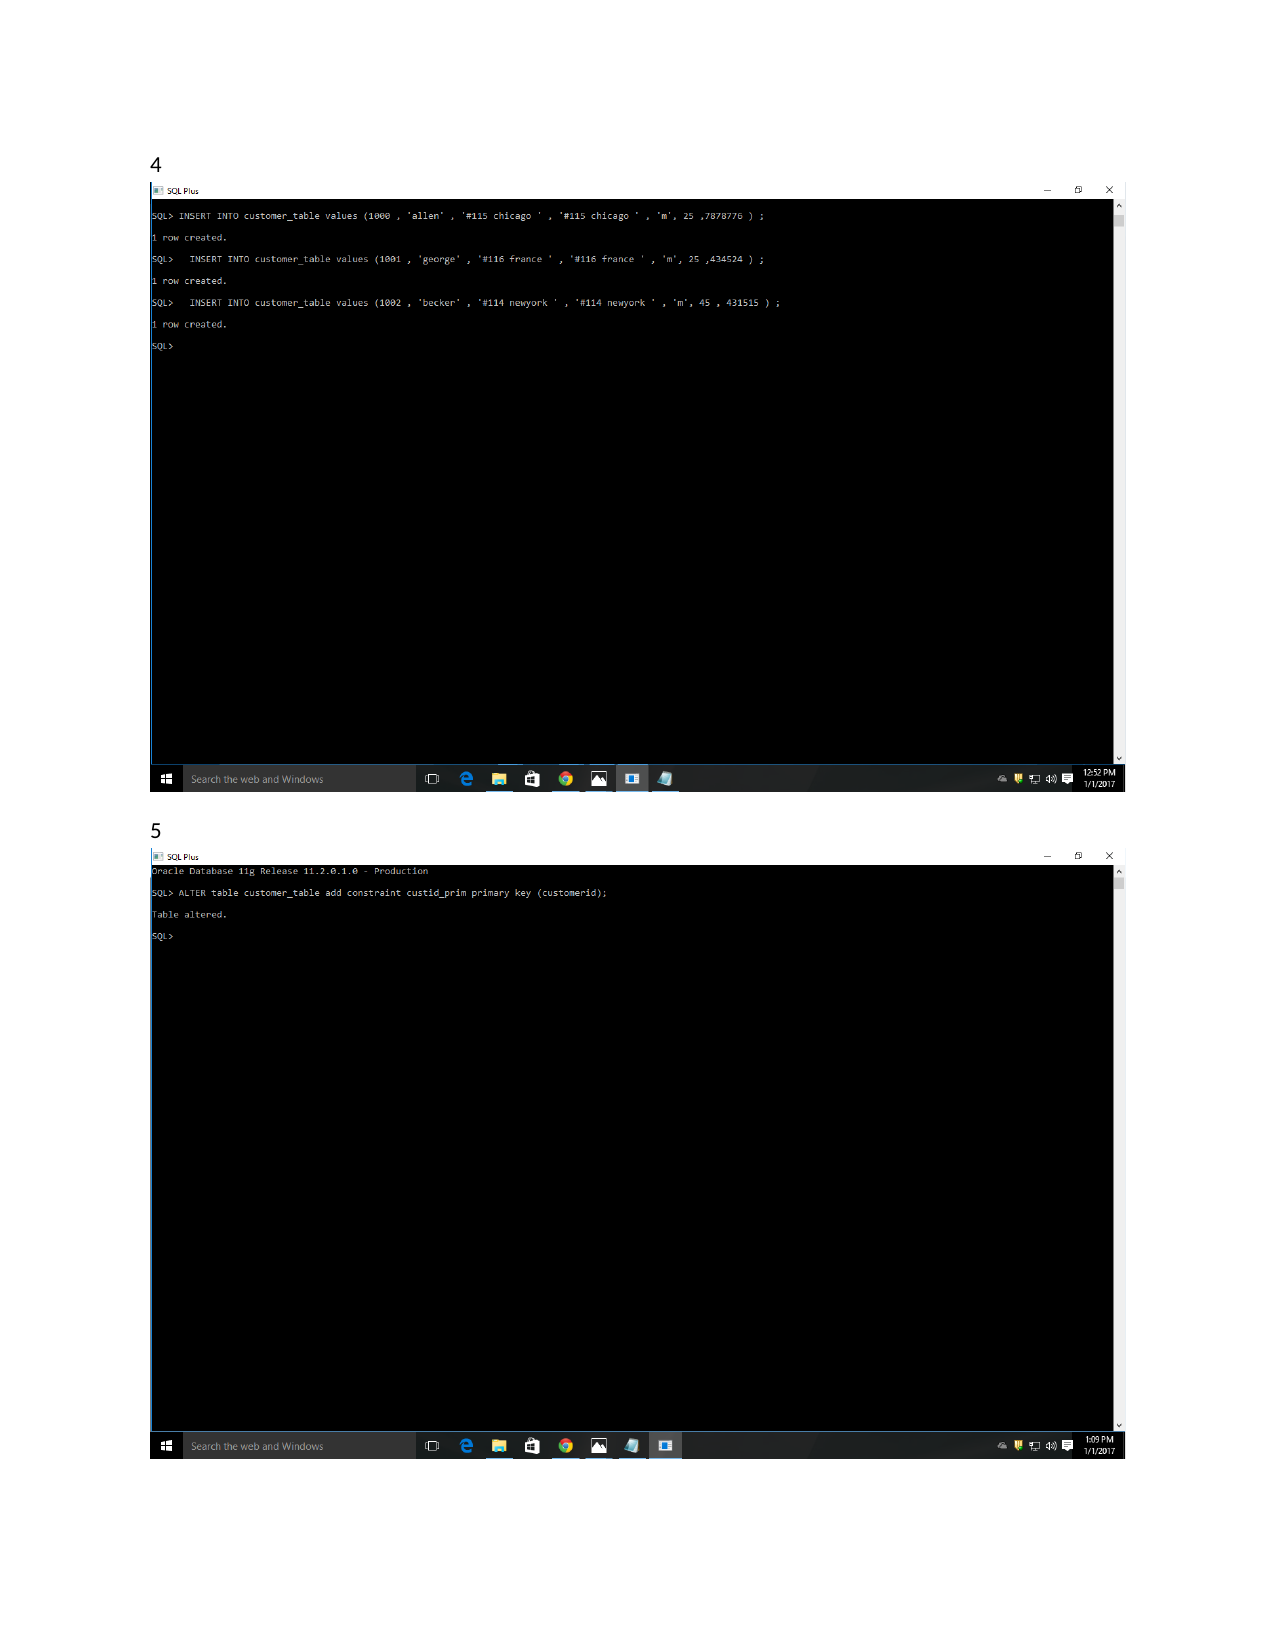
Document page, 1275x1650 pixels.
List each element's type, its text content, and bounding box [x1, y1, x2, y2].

text 4 [150, 150, 1125, 182]
text 5 [150, 817, 1125, 848]
picture [150, 182, 1125, 792]
picture [150, 848, 1125, 1459]
